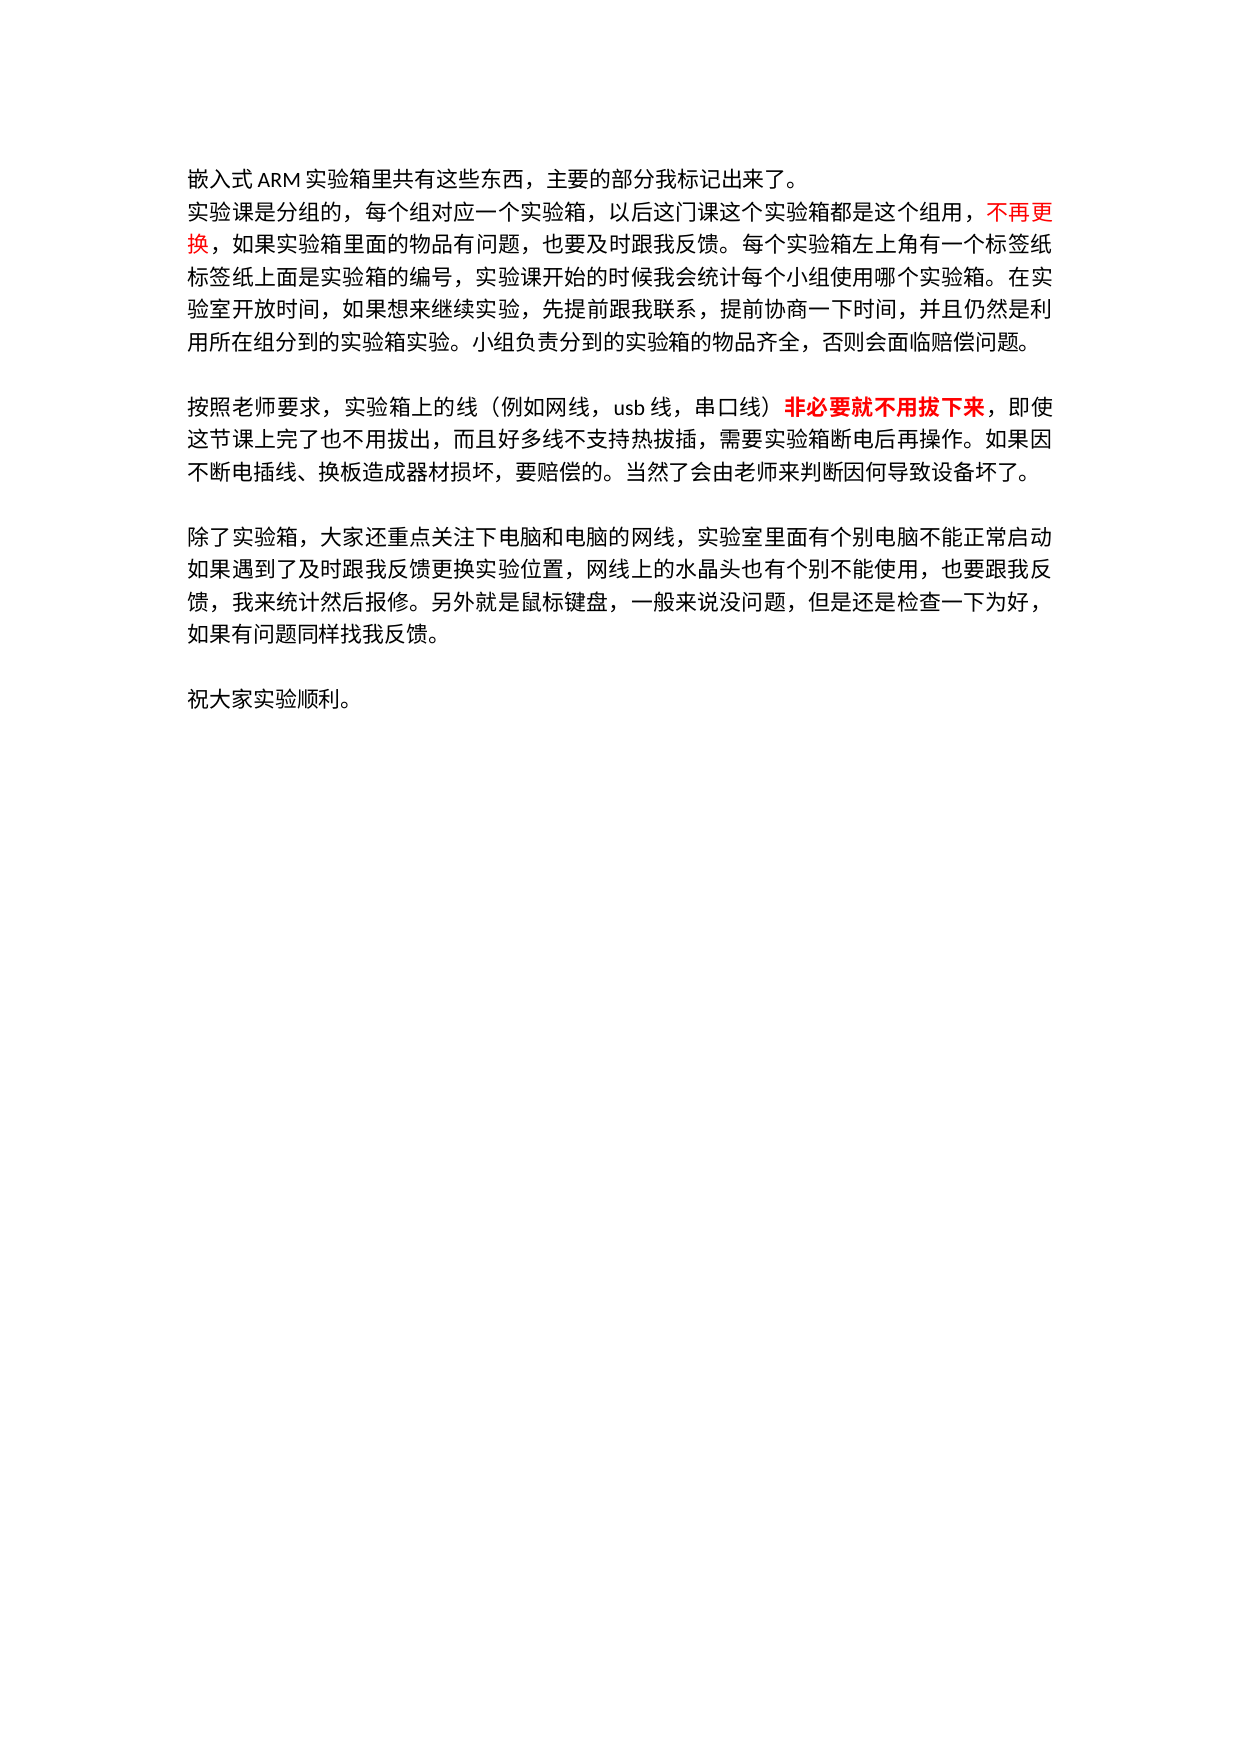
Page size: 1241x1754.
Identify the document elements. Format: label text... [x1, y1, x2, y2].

text 按照老师要求，实验箱上的线（例如网线，usb线，串口线）非必要就不用拔下来，即使这节课上完了也不用拔出，而且好多线不支持热拔插，需要实验箱断电后再操作。如果因不断电插线、换板造成器材损坏，要赔偿的。当然了会由老师来判断因何导致设备坏了。 [187, 389, 1053, 487]
text 除了实验箱，大家还重点关注下电脑和电脑的网线，实验室里面有个别电脑不能正常启动，如果遇到了及时跟我反馈更换实验位置，网线上的水晶头也有个别不能使用，也要跟我反馈，我来统计然后报修。另外就是鼠标键盘，一般来说没问题，但是还是检查一下为好，如果有问题同样找我反馈。 [187, 519, 1053, 649]
text 嵌入式ARM实验箱里共有这些东西，主要的部分我标记出来了。 [187, 162, 1053, 194]
text 实验课是分组的，每个组对应一个实验箱，以后这门课这个实验箱都是这个组用，不再更换，如果实验箱里面的物品有问题，也要及时跟我反馈。每个实验箱左上角有一个标签纸，标签纸上面是实验箱的编号，实验课开始的时候我会统计每个小组使用哪个实验箱。在实验室开放时间，如果想来继续实验，先提前跟我联系，提前协商一下时间，并且仍然是利用所在组分到的实验箱实验。小组负责分到的实验箱的物品齐全，否则会面临赔偿问题。 [187, 194, 1053, 357]
text 祝大家实验顺利。 [187, 682, 1053, 714]
